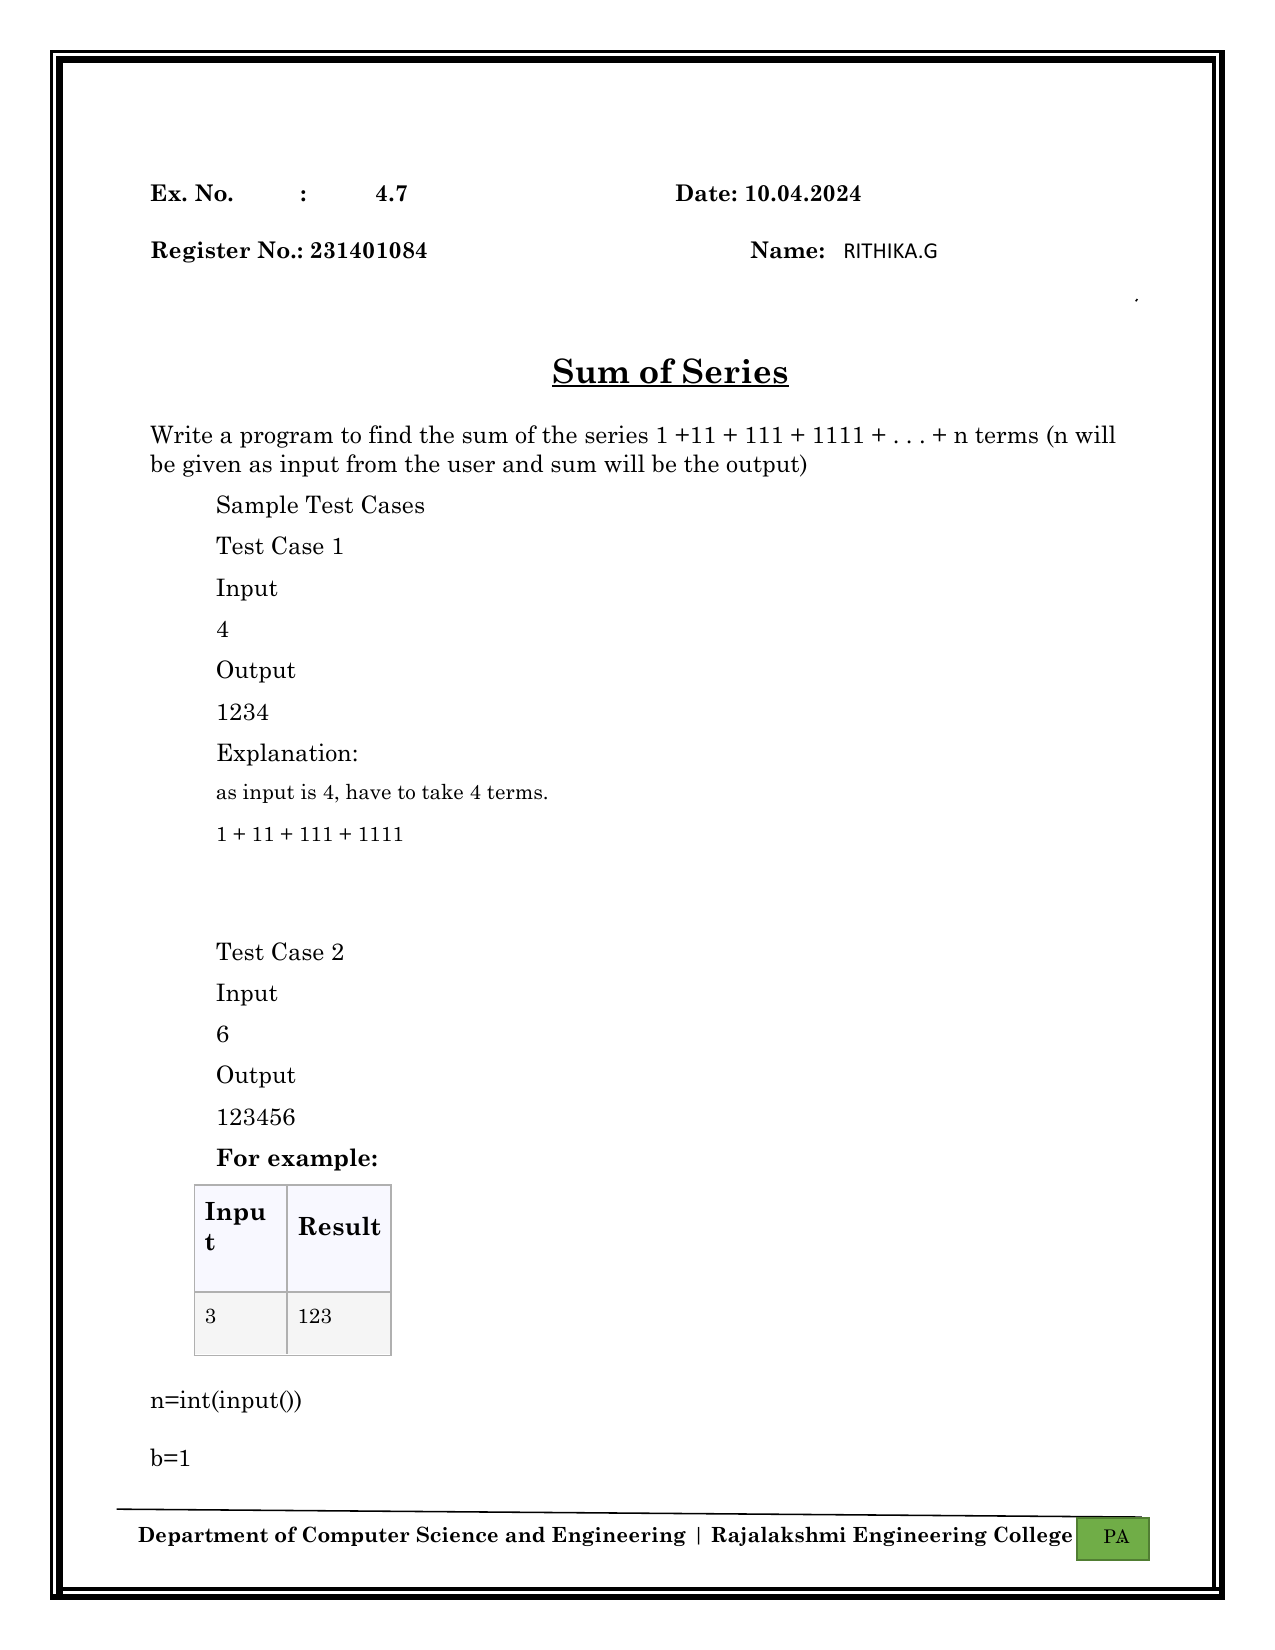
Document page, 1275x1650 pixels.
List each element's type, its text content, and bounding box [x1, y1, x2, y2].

text Input [216, 572, 1125, 601]
text For example: [216, 1143, 1125, 1172]
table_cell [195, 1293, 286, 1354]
text Output [216, 1060, 1125, 1089]
text Output [216, 655, 1125, 684]
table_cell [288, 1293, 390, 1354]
text 1234 [216, 696, 1125, 725]
text Input [216, 978, 1125, 1006]
text 1 + 11 + 111 + 1111 [216, 821, 1125, 846]
text Explanation: [216, 738, 1125, 767]
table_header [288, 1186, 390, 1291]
text Register No.: 231401084 Name: RITHIKA.G [150, 236, 1125, 264]
text 6 [216, 1019, 1125, 1048]
text n=int(input()) [150, 1385, 1125, 1414]
text 4 [216, 614, 1125, 643]
text Sample Test Cases [216, 490, 1125, 518]
text 123456 [216, 1102, 1125, 1131]
text Ex. No. : 4.7 Date: 10.04.2024 [150, 179, 1125, 207]
text b=1 [150, 1443, 1125, 1472]
text Test Case 1 [216, 531, 1125, 560]
text Write a program to find the sum of the series 1 +11 + 111 + 1111 + . . . + n terms (n will be given as input from the user and sum will be the output) [150, 419, 1125, 477]
text Test Case 2 [216, 936, 1125, 965]
text Sum of Series [216, 350, 1125, 390]
text as input is 4, have to take 4 terms. [216, 779, 1125, 804]
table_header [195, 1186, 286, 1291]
